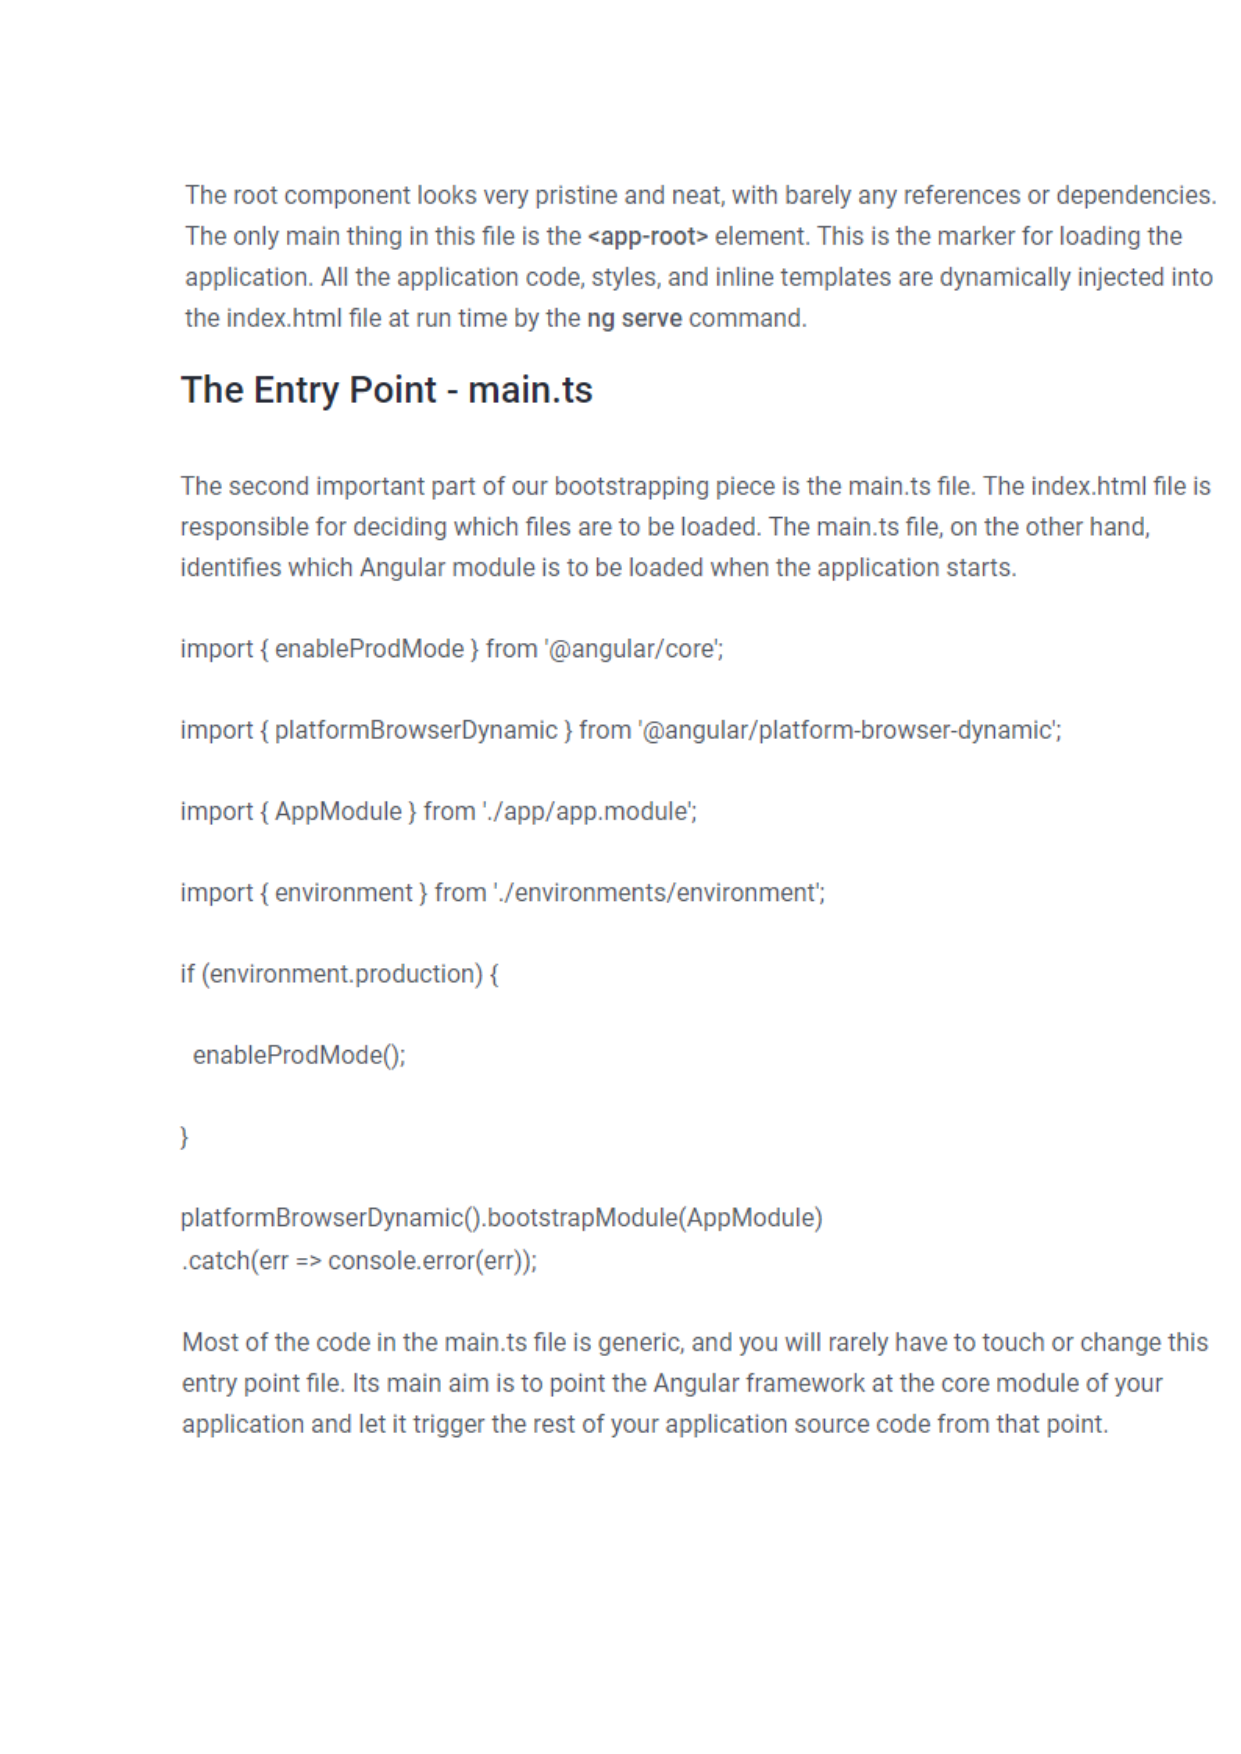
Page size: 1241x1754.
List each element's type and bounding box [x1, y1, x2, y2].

picture [150, 150, 1241, 1477]
